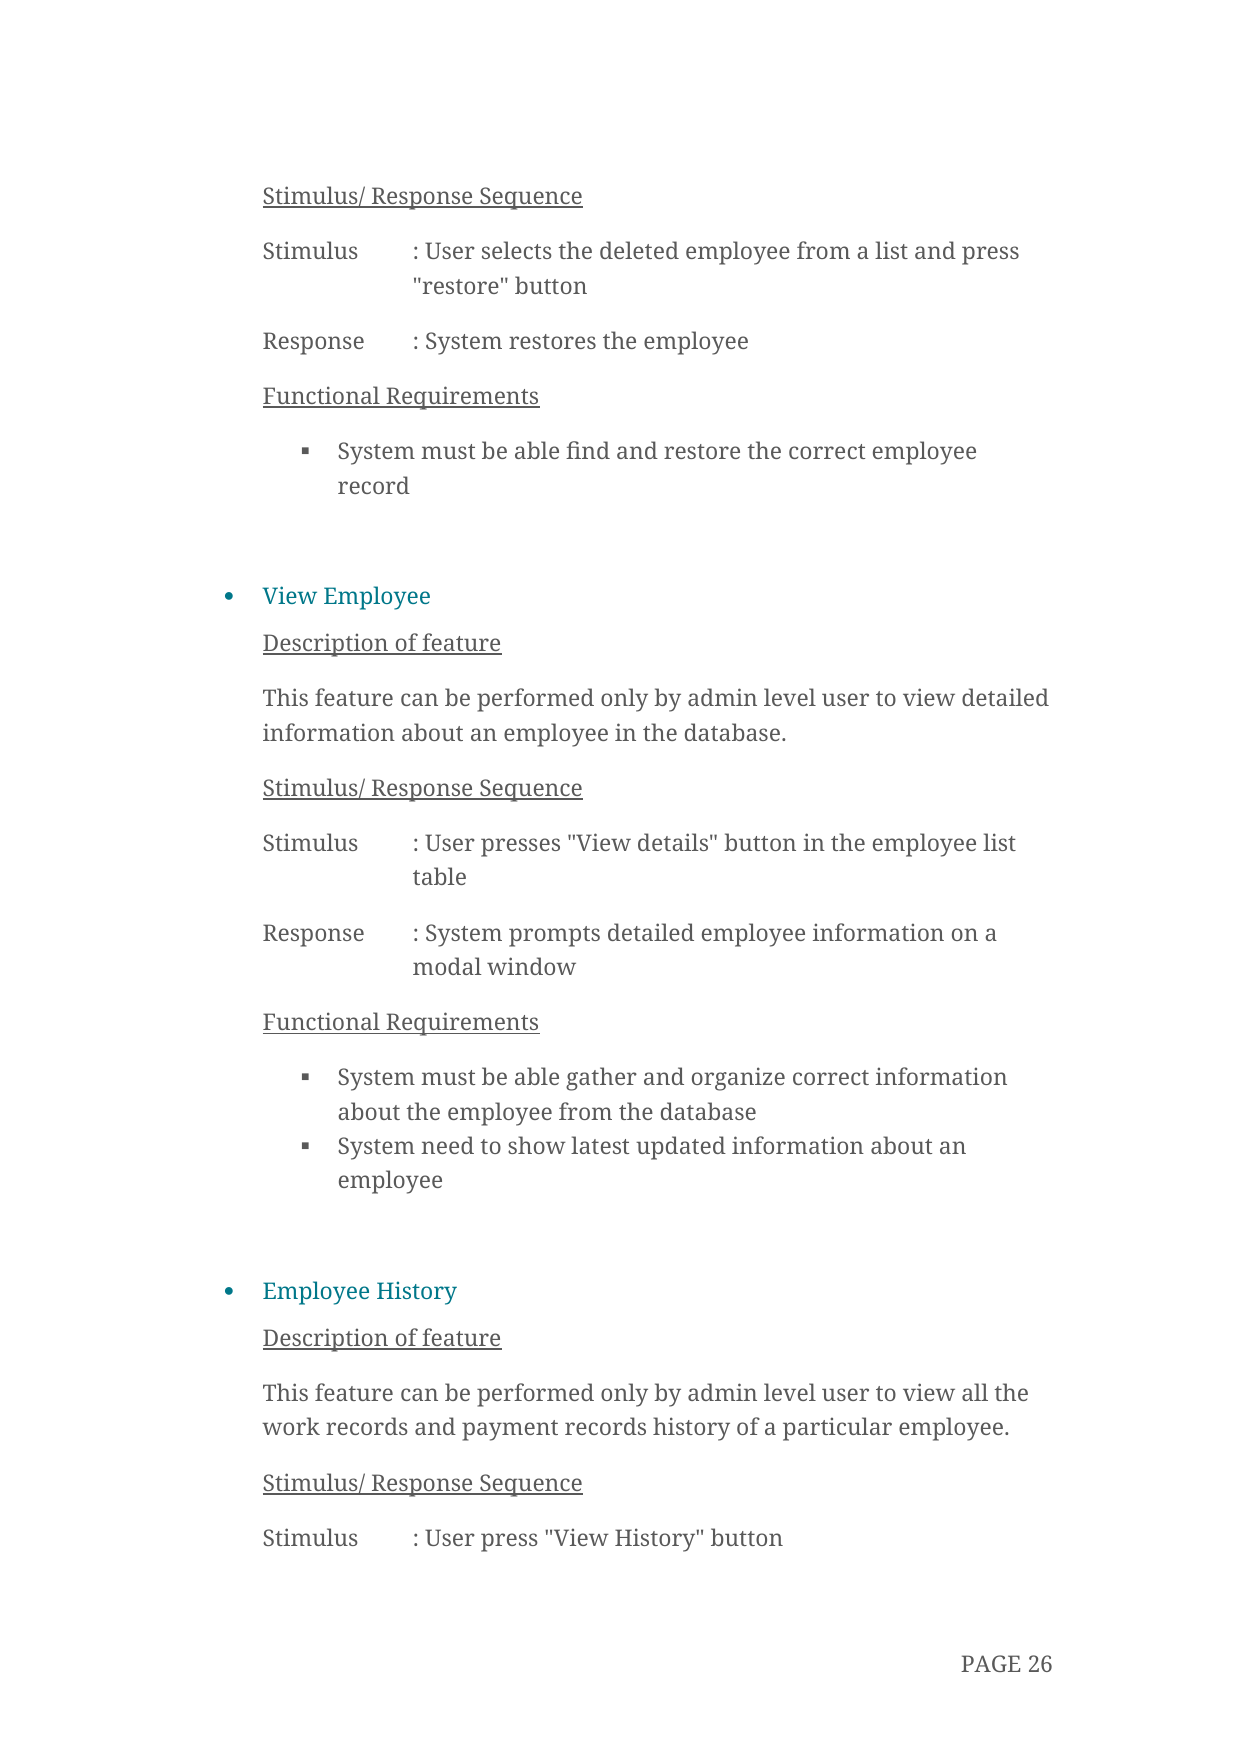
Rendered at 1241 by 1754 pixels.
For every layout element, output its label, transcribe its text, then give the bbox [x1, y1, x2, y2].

text Description of feature [187, 1322, 1053, 1353]
text This feature can be performed only by admin level user to view detailed information about an employee in the database. [262, 682, 1053, 748]
text Response : System restores the employee [262, 325, 1053, 356]
text Stimulus : User selects the deleted employee from a list and press "restore" button [262, 235, 1053, 301]
text Description of feature [187, 627, 1053, 658]
subtitle View Employee [225, 580, 1053, 611]
text Functional Requirements [262, 1006, 1053, 1037]
list System must be able find and restore the correct employee record [300, 435, 1053, 501]
text Stimulus : User press "View History" button [262, 1522, 1053, 1553]
text Stimulus/ Response Sequence [262, 772, 1053, 803]
text Stimulus : User presses "View details" button in the employee list table [262, 827, 1053, 892]
text Stimulus/ Response Sequence [262, 1466, 1053, 1498]
list System need to show latest updated information about an employee [300, 1130, 1053, 1196]
text This feature can be performed only by admin level user to view all the work records and payment records history of a particular employee. [262, 1377, 1053, 1442]
subtitle Employee History [225, 1275, 1053, 1306]
text Stimulus/ Response Sequence [262, 180, 1053, 211]
text Functional Requirements [262, 380, 1053, 411]
text Response : System prompts detailed employee information on a modal window [262, 916, 1053, 982]
list System must be able gather and organize correct information about the employee from the database [300, 1061, 1053, 1127]
